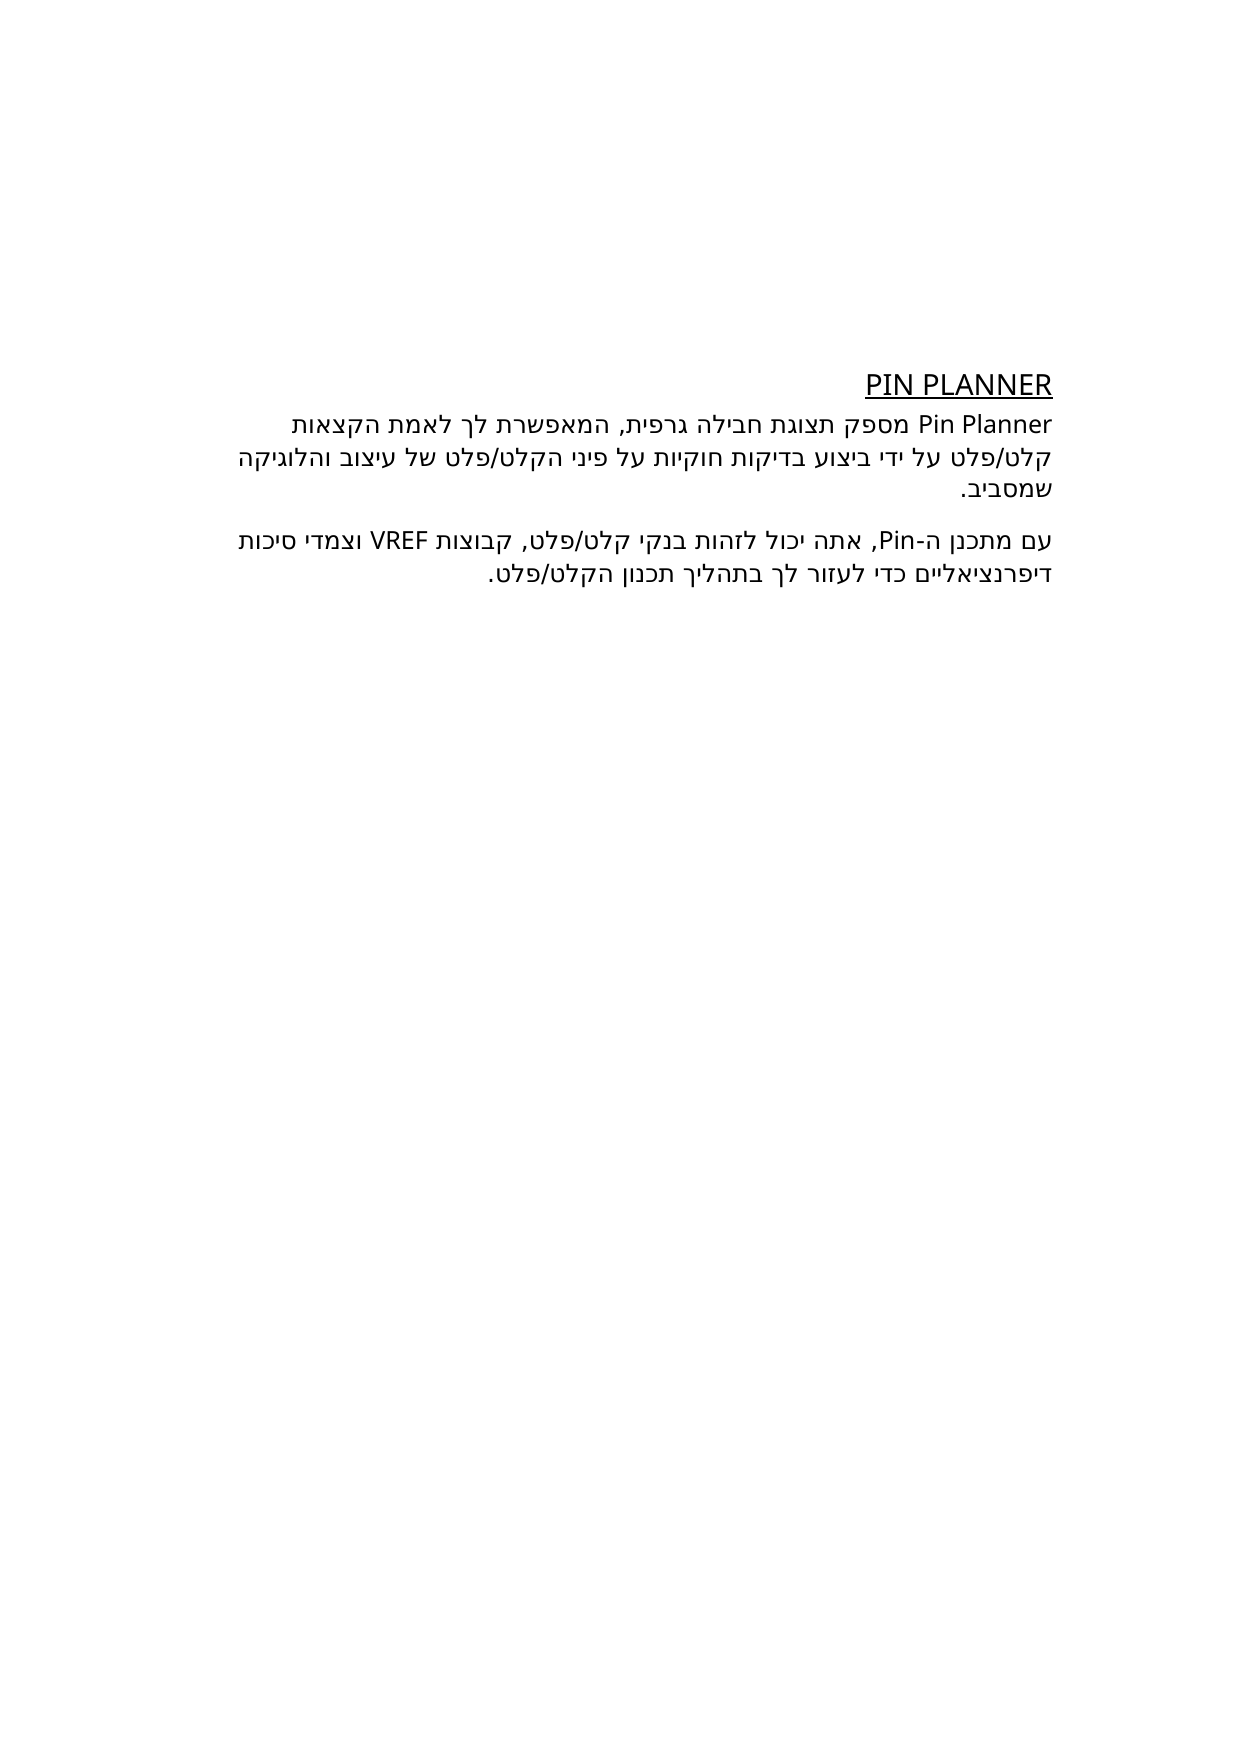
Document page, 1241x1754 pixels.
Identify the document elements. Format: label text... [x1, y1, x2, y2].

subtitle PIN PLANNER [187, 364, 1053, 403]
text עם מתכנן ה-Pin, אתה יכול לזהות בנקי קלט/פלט, קבוצות VREF וצמדי סיכות דיפרנציאליים כדי לעזור לך בתהליך תכנון הקלט/פלט. [187, 522, 1053, 588]
text Pin Planner מספק תצוגת חבילה גרפית, המאפשרת לך לאמת הקצאות קלט/פלט על ידי ביצוע בדיקות חוקיות על פיני הקלט/פלט של עיצוב והלוגיקה שמסביב. [187, 407, 1053, 503]
